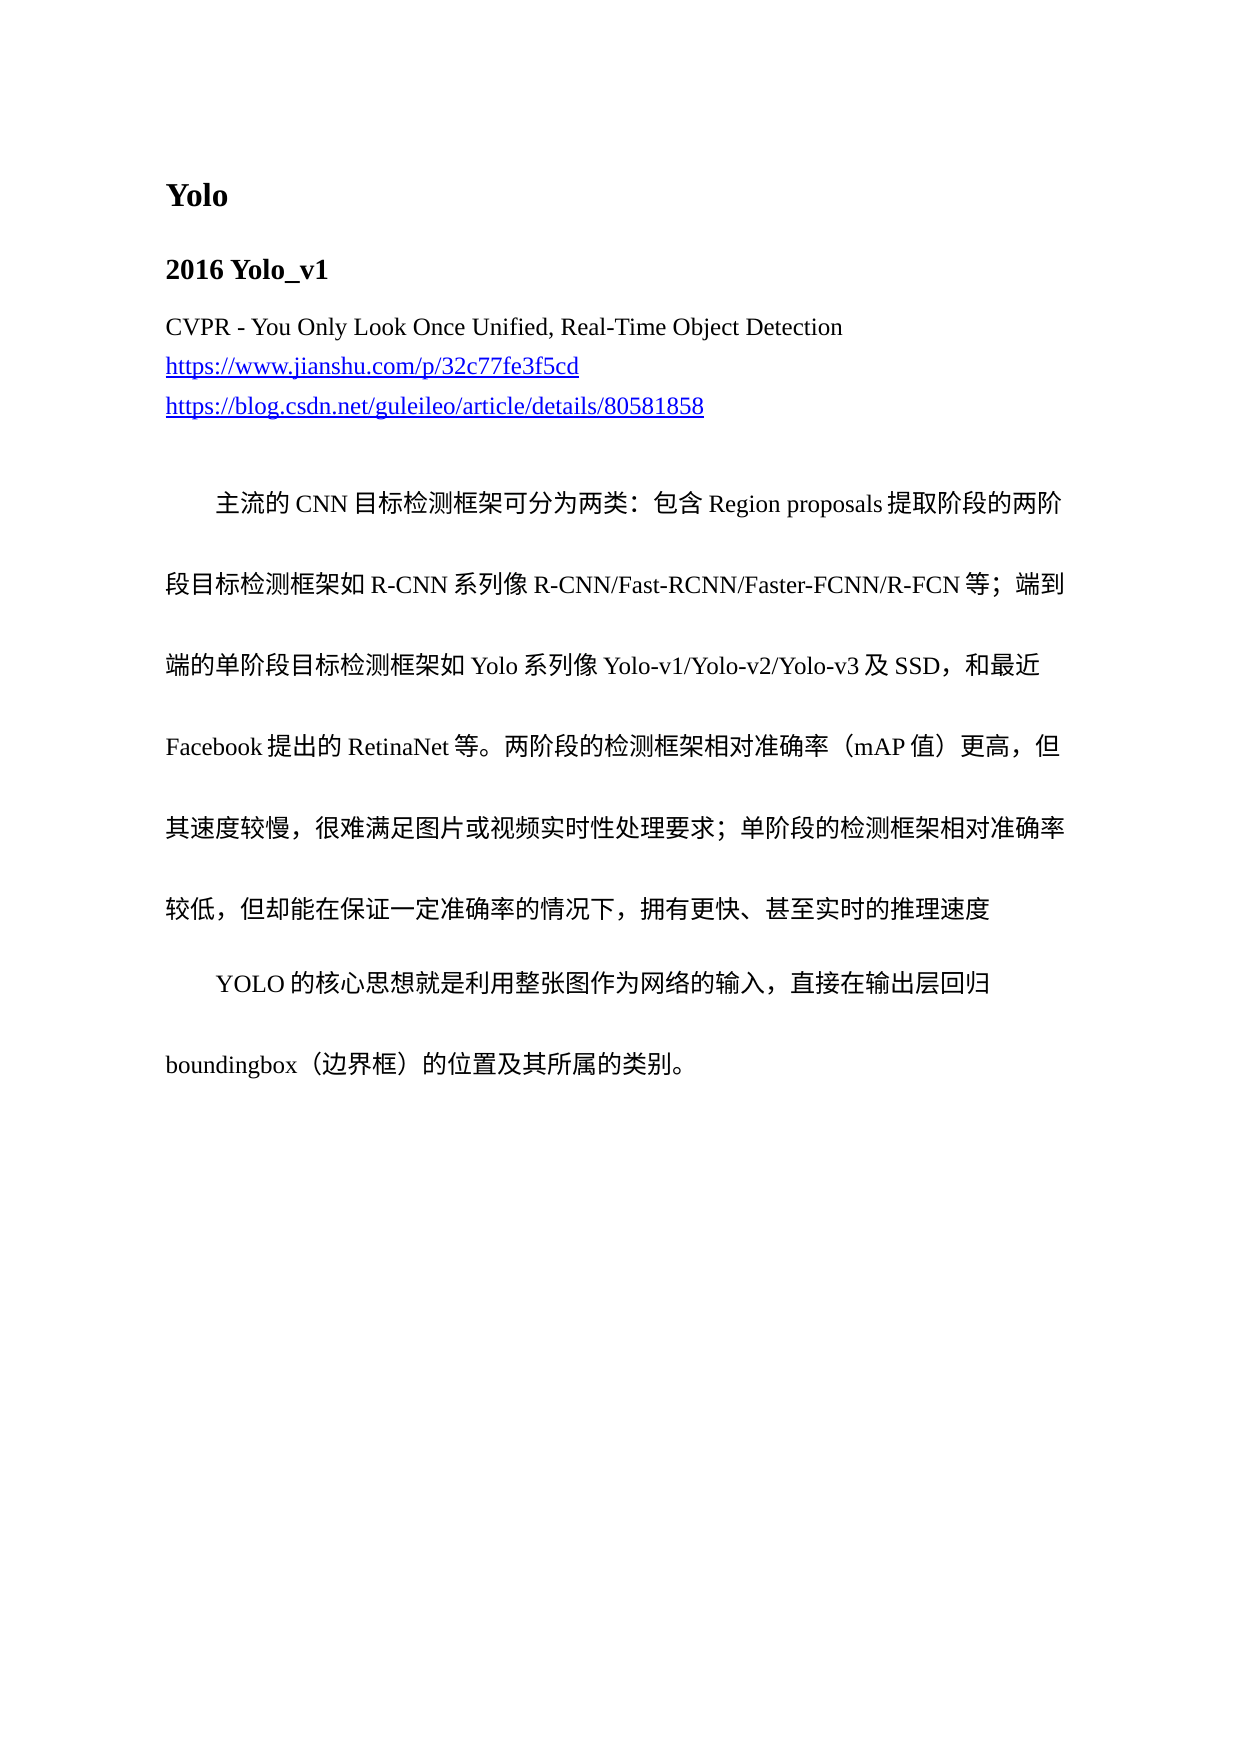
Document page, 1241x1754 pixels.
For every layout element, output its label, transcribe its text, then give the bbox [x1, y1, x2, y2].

text 主流的CNN目标检测框架可分为两类：包含Region proposals提取阶段的两阶段目标检测框架如R-CNN系列像R-CNN/Fast-RCNN/Faster-FCNN/R-FCN等；端到端的单阶段目标检测框架如Yolo系列像Yolo-v1/Yolo-v2/Yolo-v3及SSD，和最近Facebook提出的RetinaNet等。两阶段的检测框架相对准确率（mAP值）更高，但其速度较慢，很难满足图片或视频实时性处理要求；单阶段的检测框架相对准确率较低，但却能在保证一定准确率的情况下，拥有更快、甚至实时的推理速度 [165, 469, 1075, 940]
text https://www.jianshu.com/p/32c77fe3f5cd [165, 349, 1075, 382]
subtitle Yolo [165, 162, 1075, 227]
text YOLO的核心思想就是利用整张图作为网络的输入，直接在输出层回归boundingbox（边界框）的位置及其所属的类别。 [165, 949, 1075, 1095]
text CVPR - You Only Look Once Unified, Real-Time Object Detection [165, 310, 1075, 342]
text https://blog.csdn.net/guleileo/article/details/80581858 [165, 389, 1075, 422]
subtitle 2016 Yolo_v1 [165, 237, 1075, 302]
